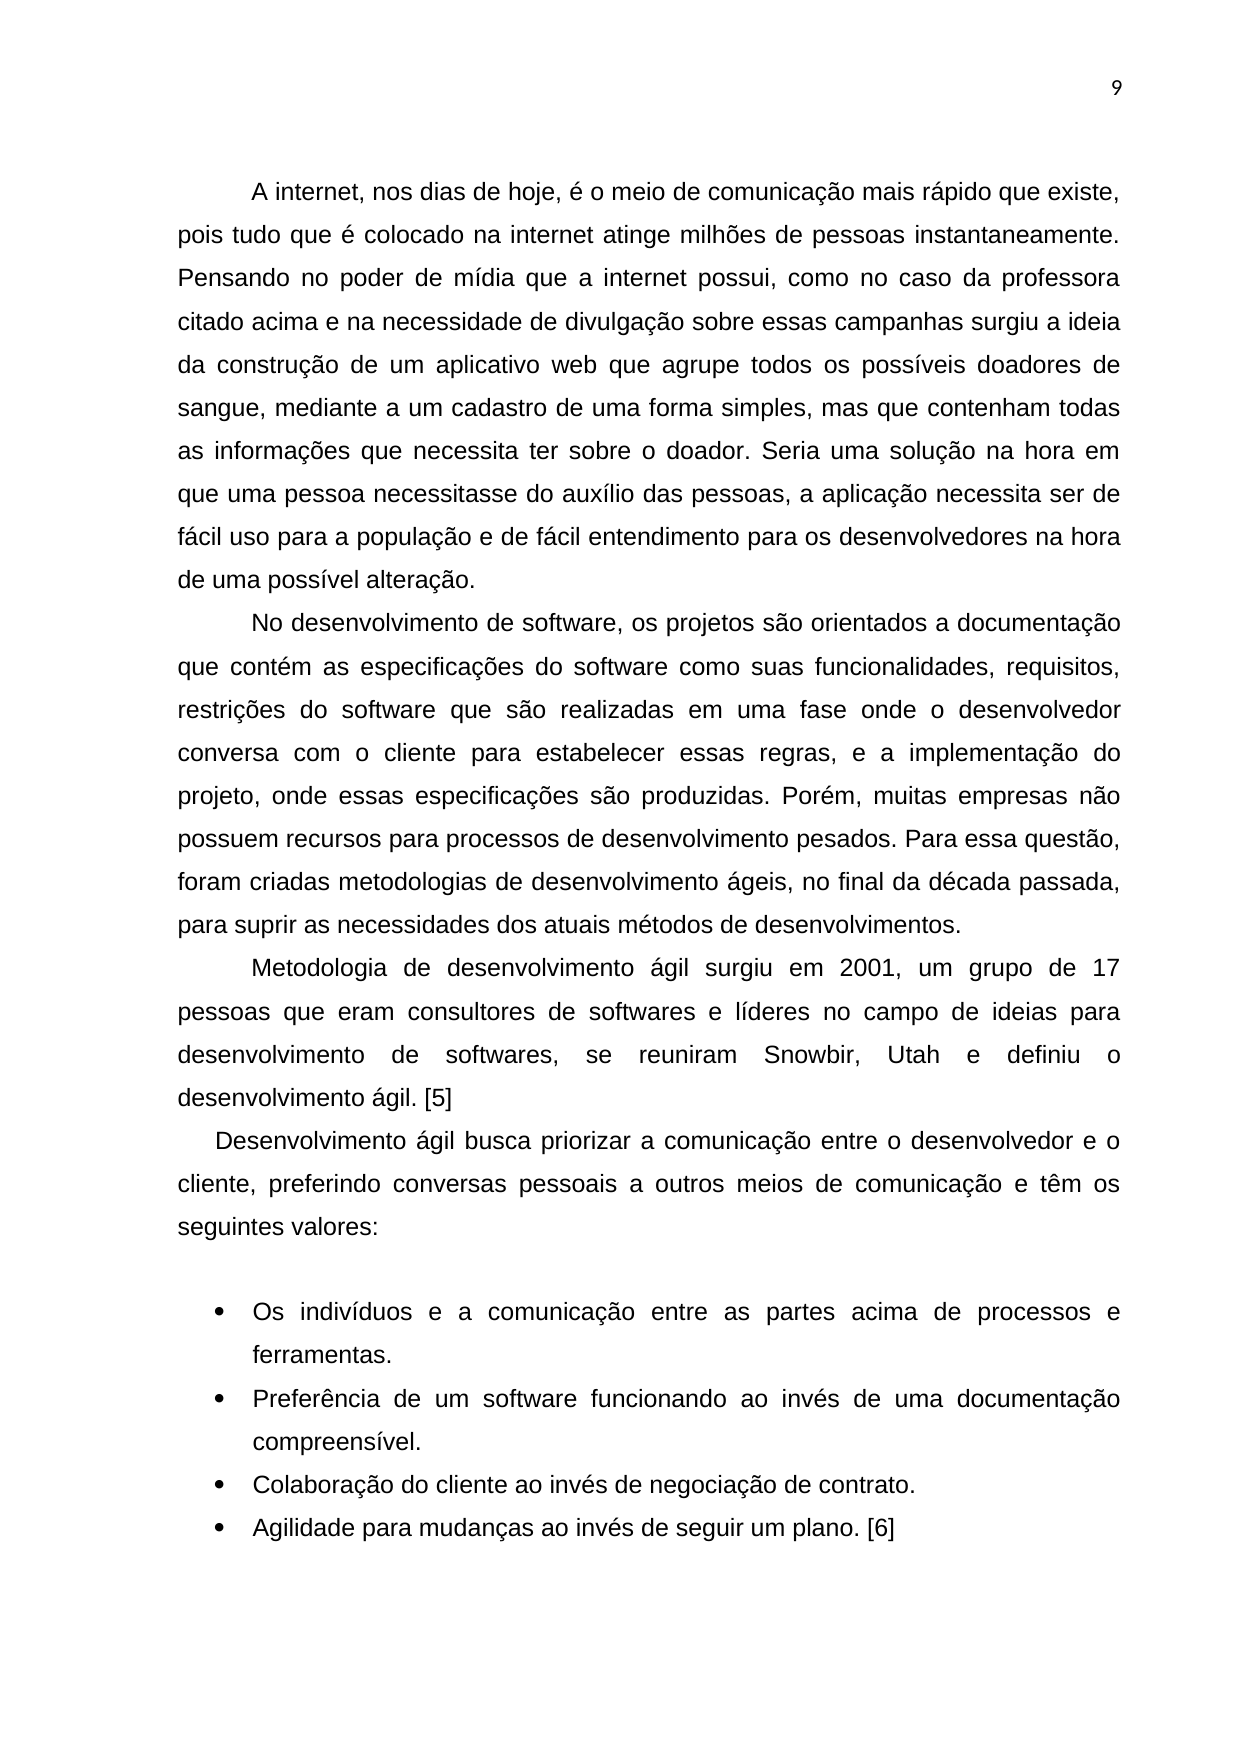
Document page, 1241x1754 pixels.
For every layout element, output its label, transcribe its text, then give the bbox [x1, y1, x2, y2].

text No desenvolvimento de software, os projetos são orientados a documentação que contém as especificações do software como suas funcionalidades, requisitos, restrições do software que são realizadas em uma fase onde o desenvolvedor conversa com o cliente para estabelecer essas regras, e a implementação do projeto, onde essas especificações são produzidas. Porém, muitas empresas não possuem recursos para processos de desenvolvimento pesados. Para essa questão, foram criadas metodologias de desenvolvimento ágeis, no final da década passada, para suprir as necessidades dos atuais métodos de desenvolvimentos. [177, 608, 1122, 939]
text A internet, nos dias de hoje, é o meio de comunicação mais rápido que existe, pois tudo que é colocado na internet atinge milhões de pessoas instantaneamente. Pensando no poder de mídia que a internet possui, como no caso da professora citado acima e na necessidade de divulgação sobre essas campanhas surgiu a ideia da construção de um aplicativo web que agrupe todos os possíveis doadores de sangue, mediante a um cadastro de uma forma simples, mas que contenham todas as informações que necessita ter sobre o doador. Seria uma solução na hora em que uma pessoa necessitasse do auxílio das pessoas, a aplicação necessita ser de fácil uso para a população e de fácil entendimento para os desenvolvedores na hora de uma possível alteração. [177, 177, 1122, 594]
text Metodologia de desenvolvimento ágil surgiu em 2001, um grupo de 17 pessoas que eram consultores de softwares e líderes no campo de ideias para desenvolvimento de softwares, se reuniram Snowbir, Utah e definiu o desenvolvimento ágil. [5] [177, 953, 1122, 1112]
text Desenvolvimento ágil busca priorizar a comunicação entre o desenvolvedor e o cliente, preferindo conversas pessoais a outros meios de comunicação e têm os seguintes valores: [177, 1126, 1122, 1241]
list Agilidade para mudanças ao invés de seguir um plano. [6] [215, 1513, 1122, 1542]
list Preferência de um software funcionando ao invés de uma documentação compreensível. [215, 1384, 1122, 1456]
list Colaboração do cliente ao invés de negociação de contrato. [215, 1470, 1122, 1499]
list Os indivíduos e a comunicação entre as partes acima de processos e ferramentas. [215, 1297, 1122, 1369]
